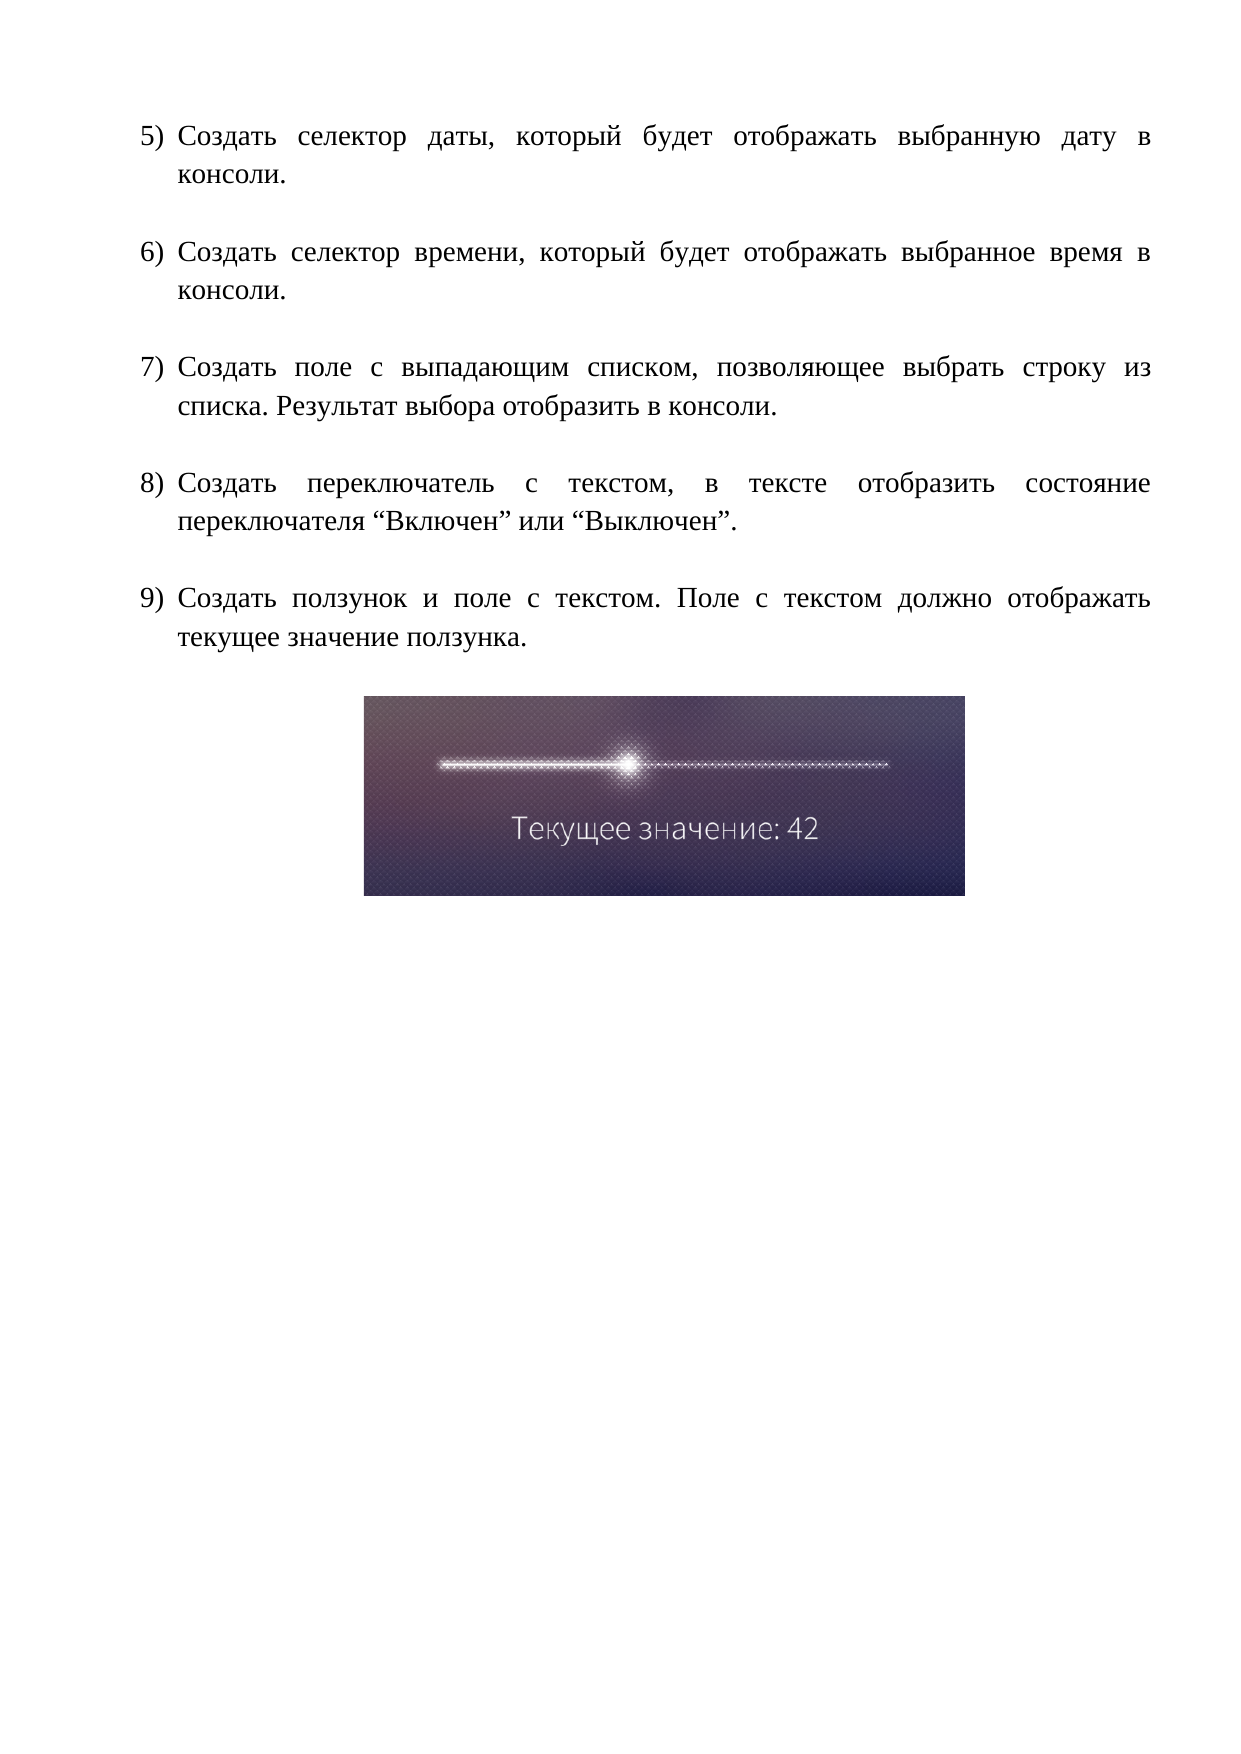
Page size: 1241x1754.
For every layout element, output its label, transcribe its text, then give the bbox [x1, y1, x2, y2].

list Создать переключатель с текстом, в тексте отобразить состояние переключателя “Включен” или “Выключен”. [140, 465, 1152, 537]
list Создать ползунок и поле с текстом. Поле с текстом должно отображать текущее значение ползунка. [140, 581, 1152, 653]
picture [363, 696, 965, 896]
list Создать поле с выпадающим списком, позволяющее выбрать строку из списка. Результат выбора отобразить в консоли. [140, 349, 1152, 421]
list Создать селектор даты, который будет отображать выбранную дату в консоли. [140, 118, 1152, 190]
list Создать селектор времени, который будет отображать выбранное время в консоли. [140, 234, 1152, 306]
